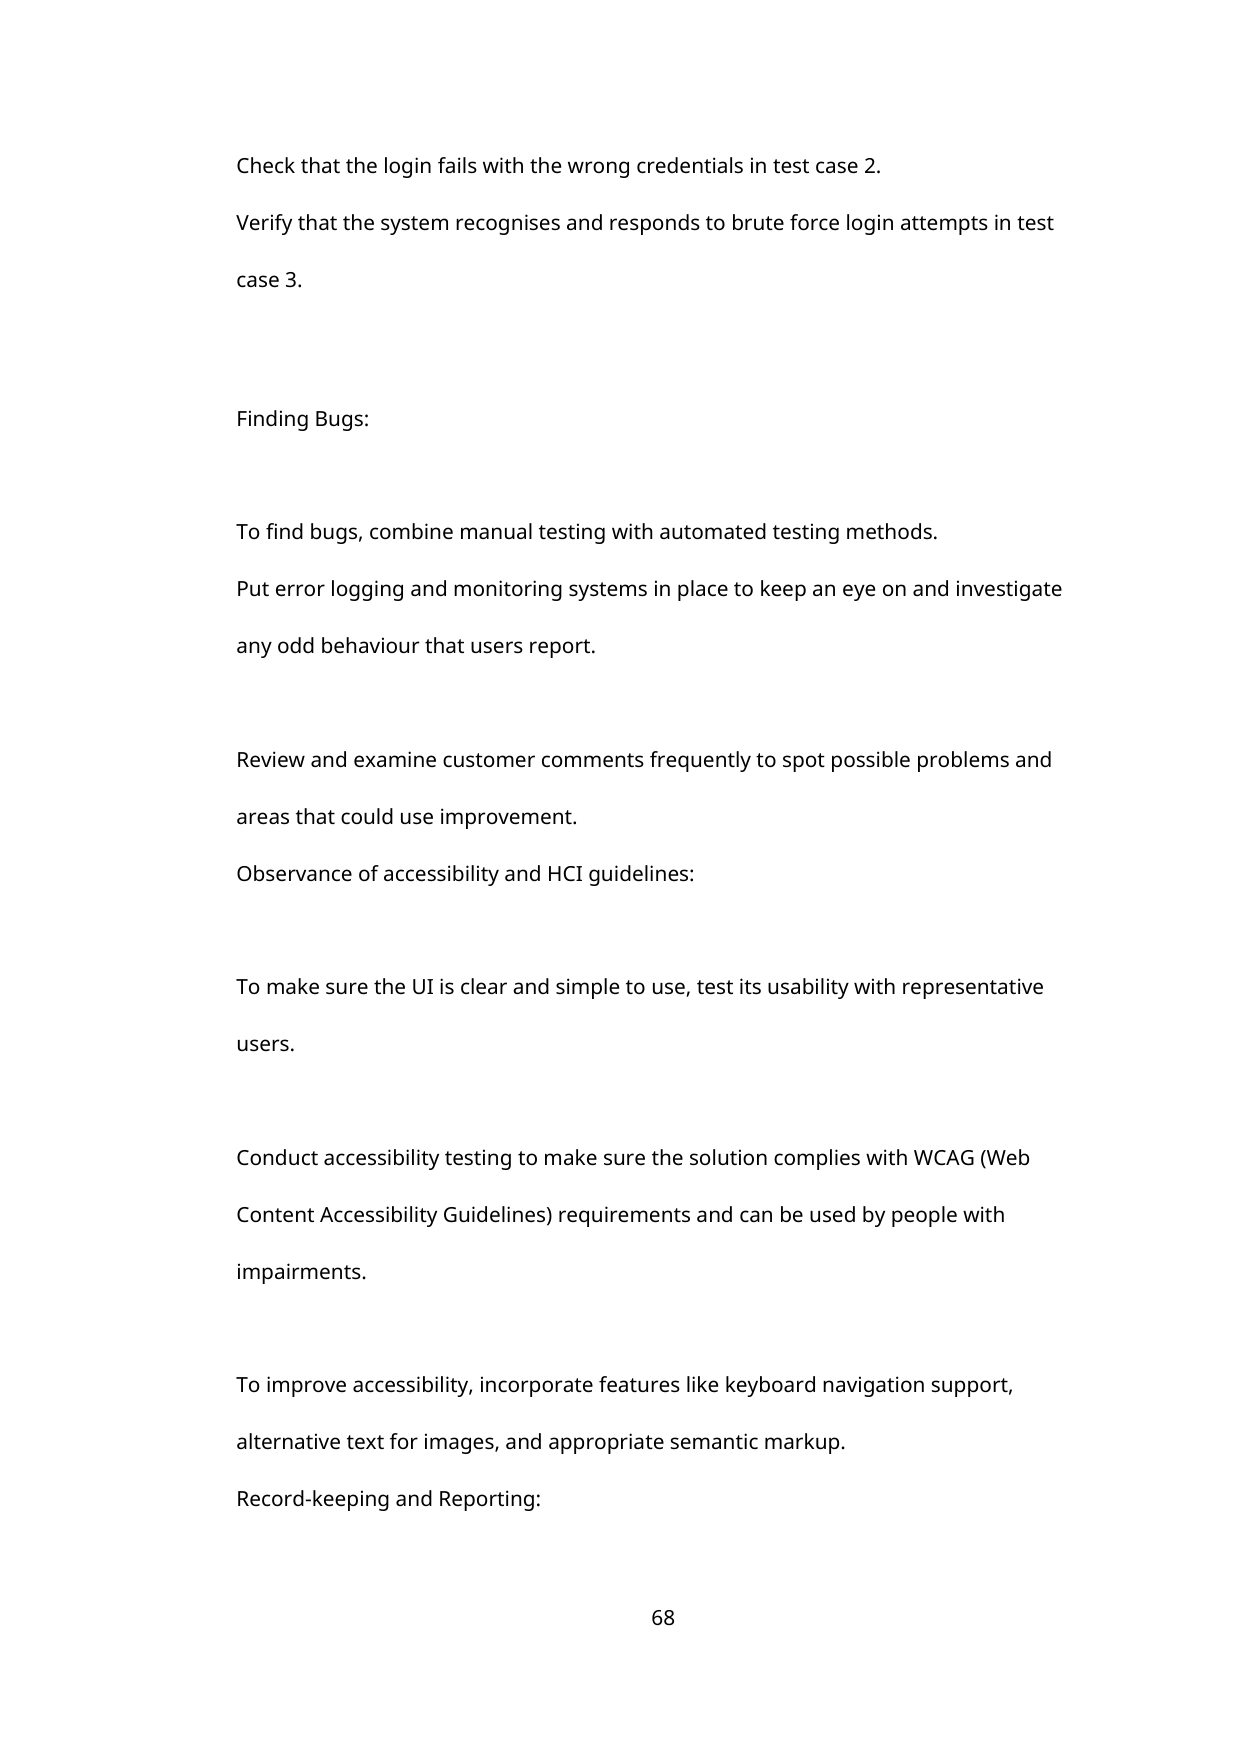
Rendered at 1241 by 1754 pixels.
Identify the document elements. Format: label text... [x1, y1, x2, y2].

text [236, 151, 1090, 293]
text Conduct accessibility testing to make sure the solution complies with WCAG (Web Content Accessibility Guidelines) requirements and can be used by people with impairments. [236, 1143, 1090, 1342]
text Finding Bugs: To find bugs, combine manual testing with automated testing methods. Put error logging and monitoring systems in place to keep an eye on and investigate any odd behaviour that users report. Review and examine customer comments frequently to spot possible problems and areas that could use improvement. Observance of accessibility and HCI guidelines: To make sure the UI is clear and simple to use, test its usability with representative users. [236, 404, 1090, 1115]
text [236, 1371, 1090, 1570]
